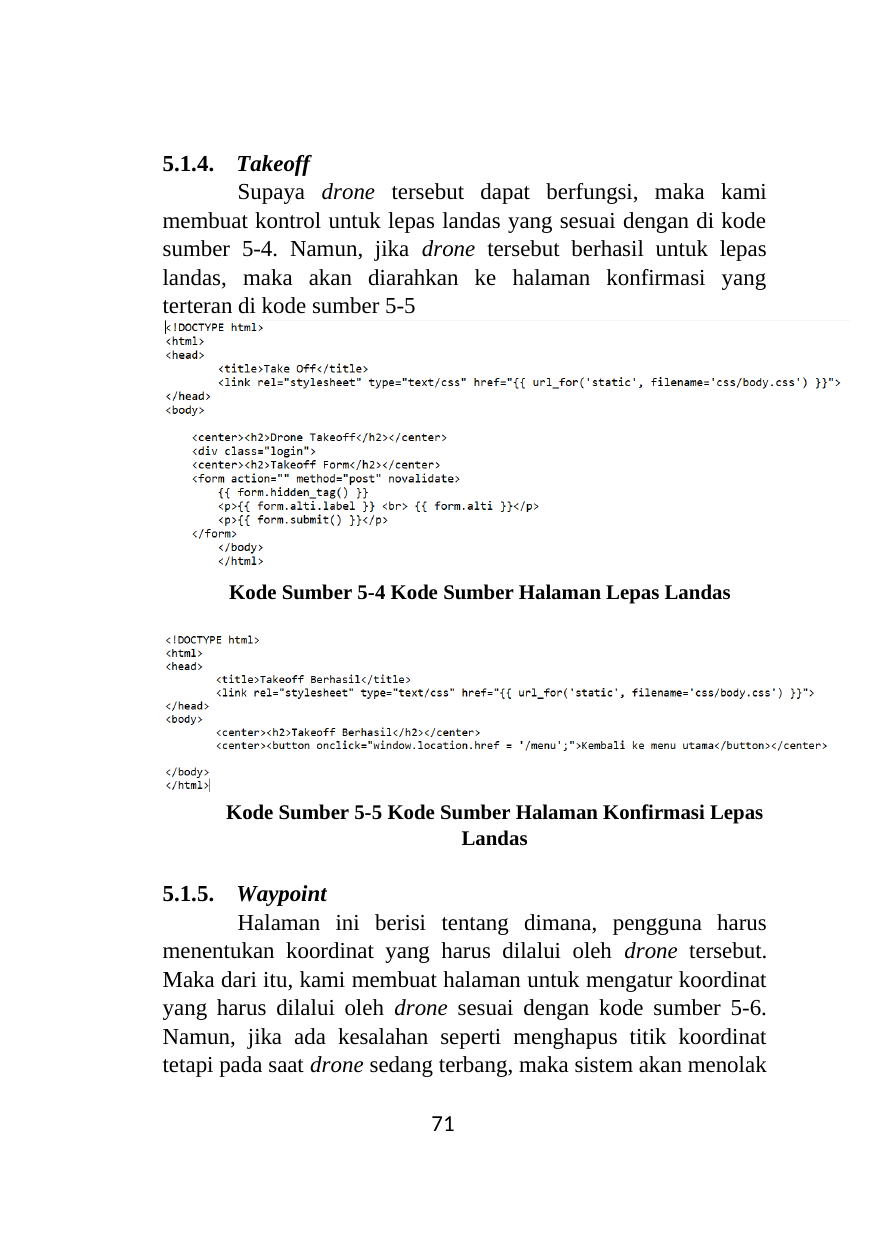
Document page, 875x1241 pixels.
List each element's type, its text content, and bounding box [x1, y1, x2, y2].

picture [162, 320, 851, 578]
picture [162, 634, 838, 798]
list Supaya drone tersebut dapat berfungsi, maka kami membuat kontrol untuk lepas landas yang sesuai dengan di kode sumber 5-4. Namun, jika drone tersebut berhasil untuk lepas landas, maka akan diarahkan ke halaman konfirmasi yang terteran di kode sumber 5-5 [162, 178, 767, 318]
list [162, 909, 767, 1077]
list Takeoff [162, 150, 767, 176]
list Kode Sumber 5-4 Kode Sumber Halaman Lepas Landas [192, 580, 767, 604]
list Kode Sumber 5-5 Kode Sumber Halaman Konfirmasi Lepas Landas [222, 800, 767, 850]
list Waypoint [162, 881, 767, 907]
